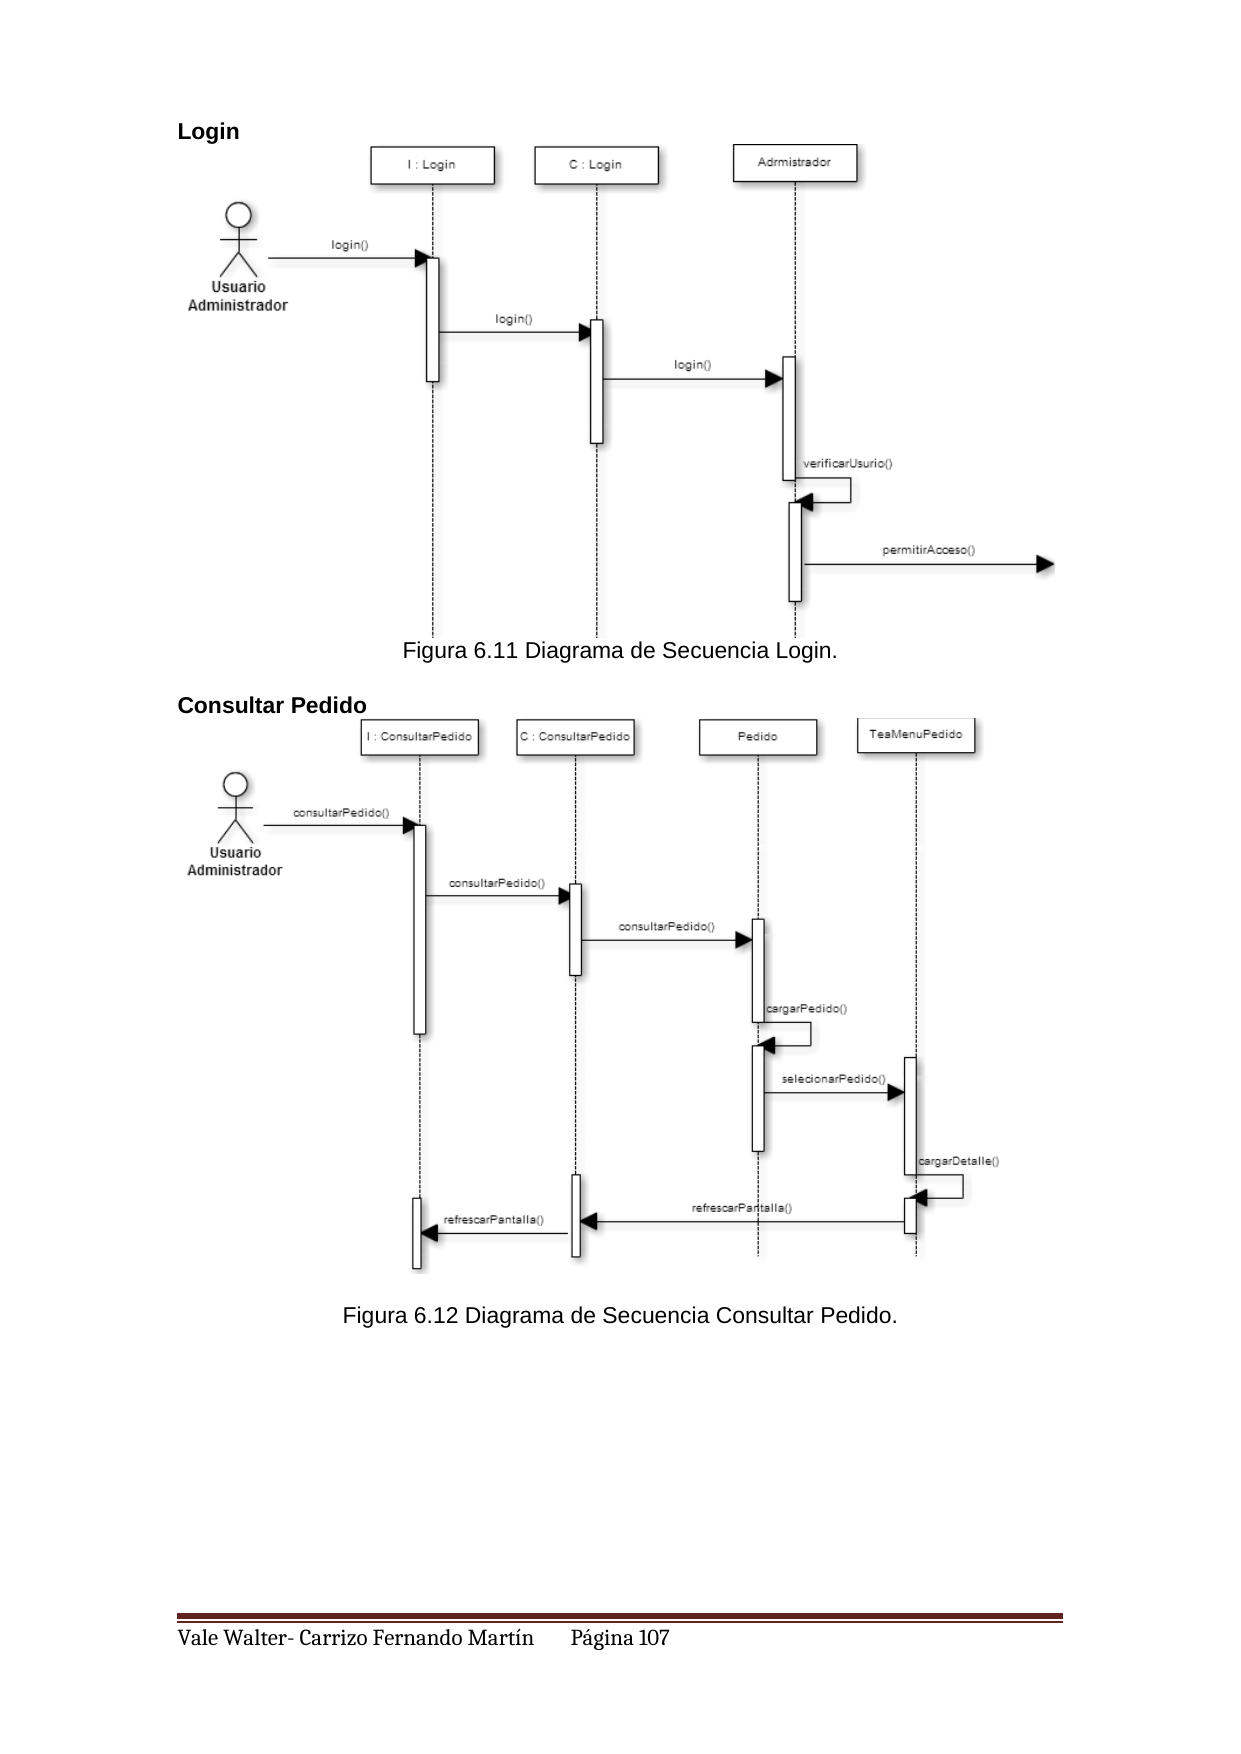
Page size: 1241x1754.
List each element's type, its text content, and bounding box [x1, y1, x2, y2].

text Figura 6.11 Diagrama de Secuencia Login. [177, 637, 1063, 664]
picture [177, 144, 1055, 638]
text Figura 6.12 Diagrama de Secuencia Consultar Pedido. [177, 1302, 1063, 1328]
text Login [177, 118, 1063, 144]
picture [177, 718, 1027, 1274]
text Consultar Pedido [177, 692, 1063, 718]
